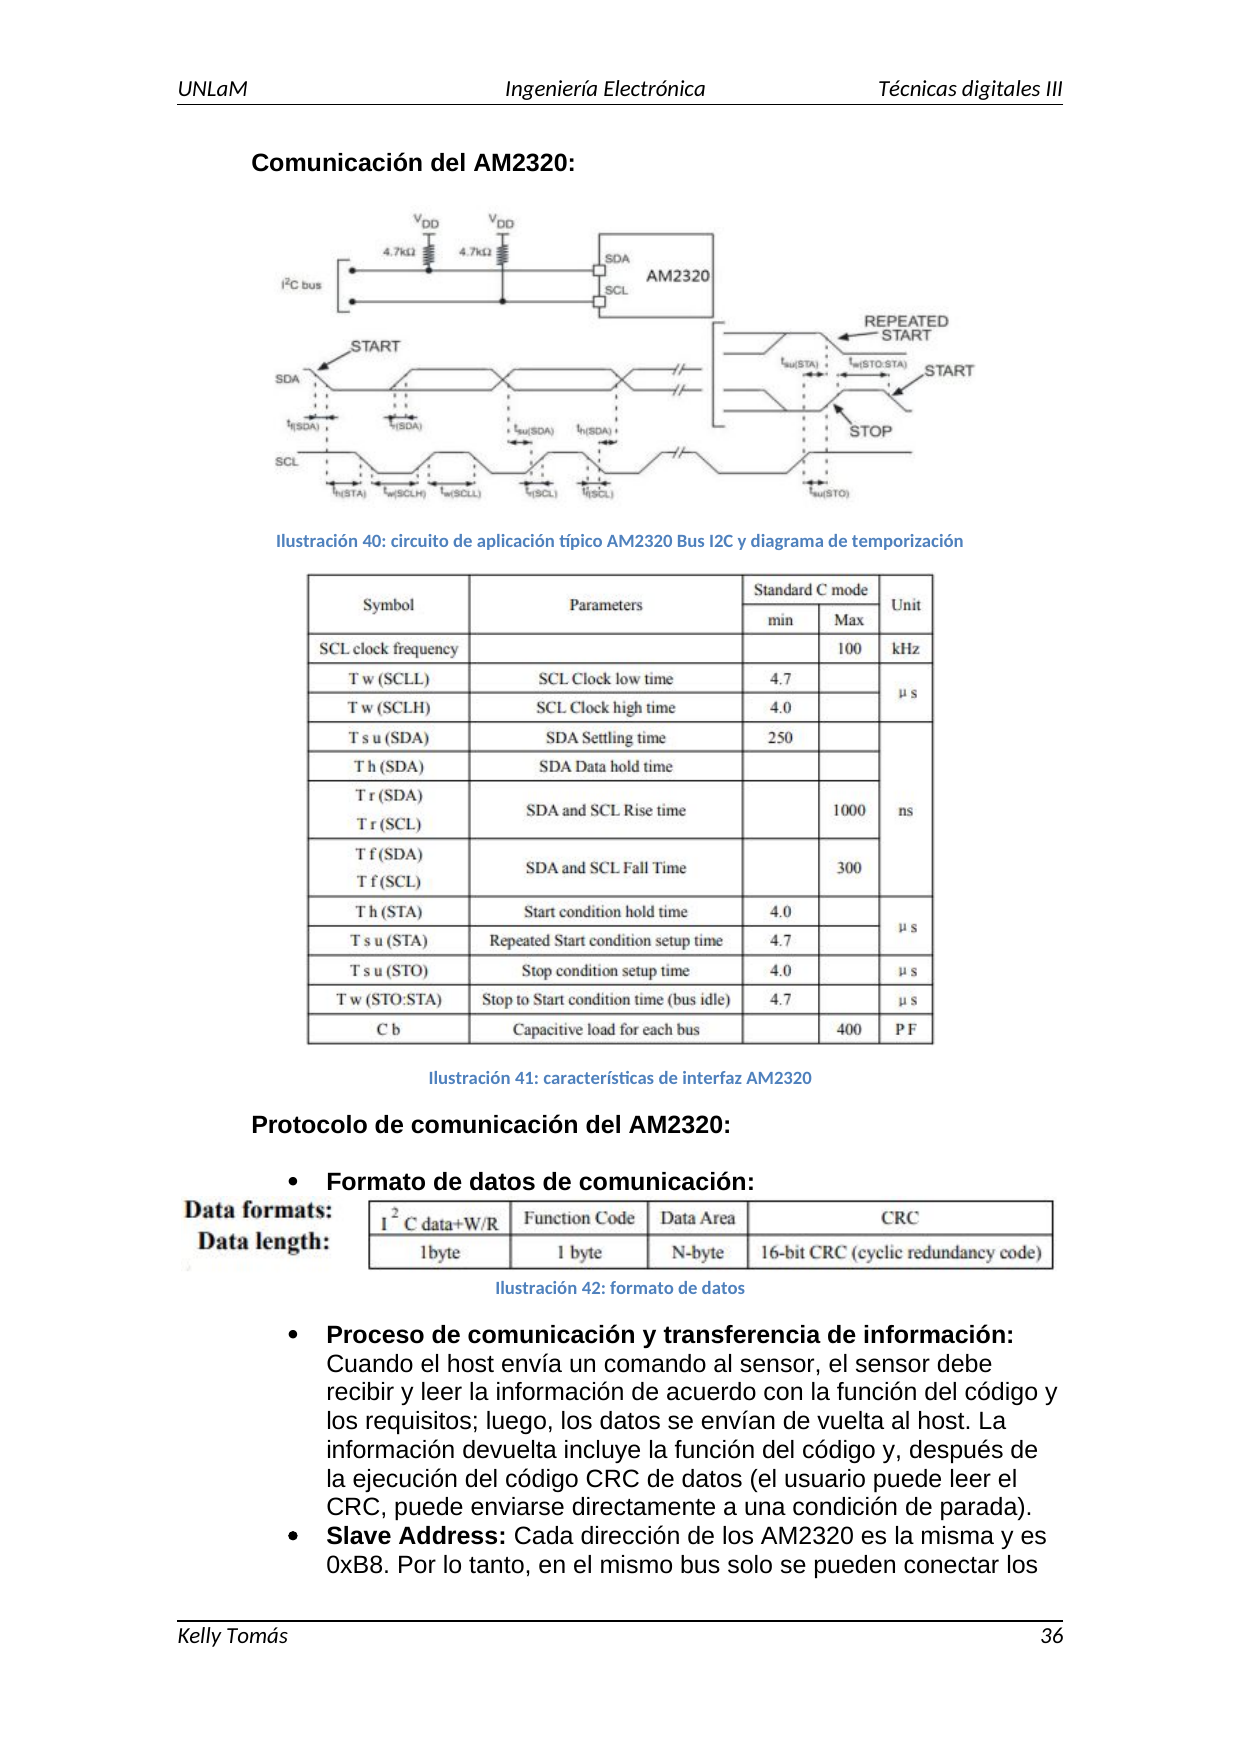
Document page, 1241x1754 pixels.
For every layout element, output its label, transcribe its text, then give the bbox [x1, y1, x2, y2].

picture [181, 1196, 1060, 1276]
text Protocolo de comunicación del AM2320: [177, 1110, 1063, 1139]
picture [263, 205, 977, 508]
list Formato de datos de comunicación: [288, 1167, 1063, 1196]
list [288, 1521, 1063, 1579]
text Comunicación del AM2320: [177, 148, 1063, 176]
picture [304, 572, 936, 1046]
list Proceso de comunicación y transferencia de información: Cuando el host envía un comando al sensor, el sensor debe recibir y leer la información de acuerdo con la función del código y los requisitos; luego, los datos se envían de vuelta al host. La información devuelta incluye la función del código y, después de la ejecución del código CRC de datos (el usuario puede leer el CRC, puede enviarse directamente a una condición de parada). [288, 1320, 1063, 1521]
